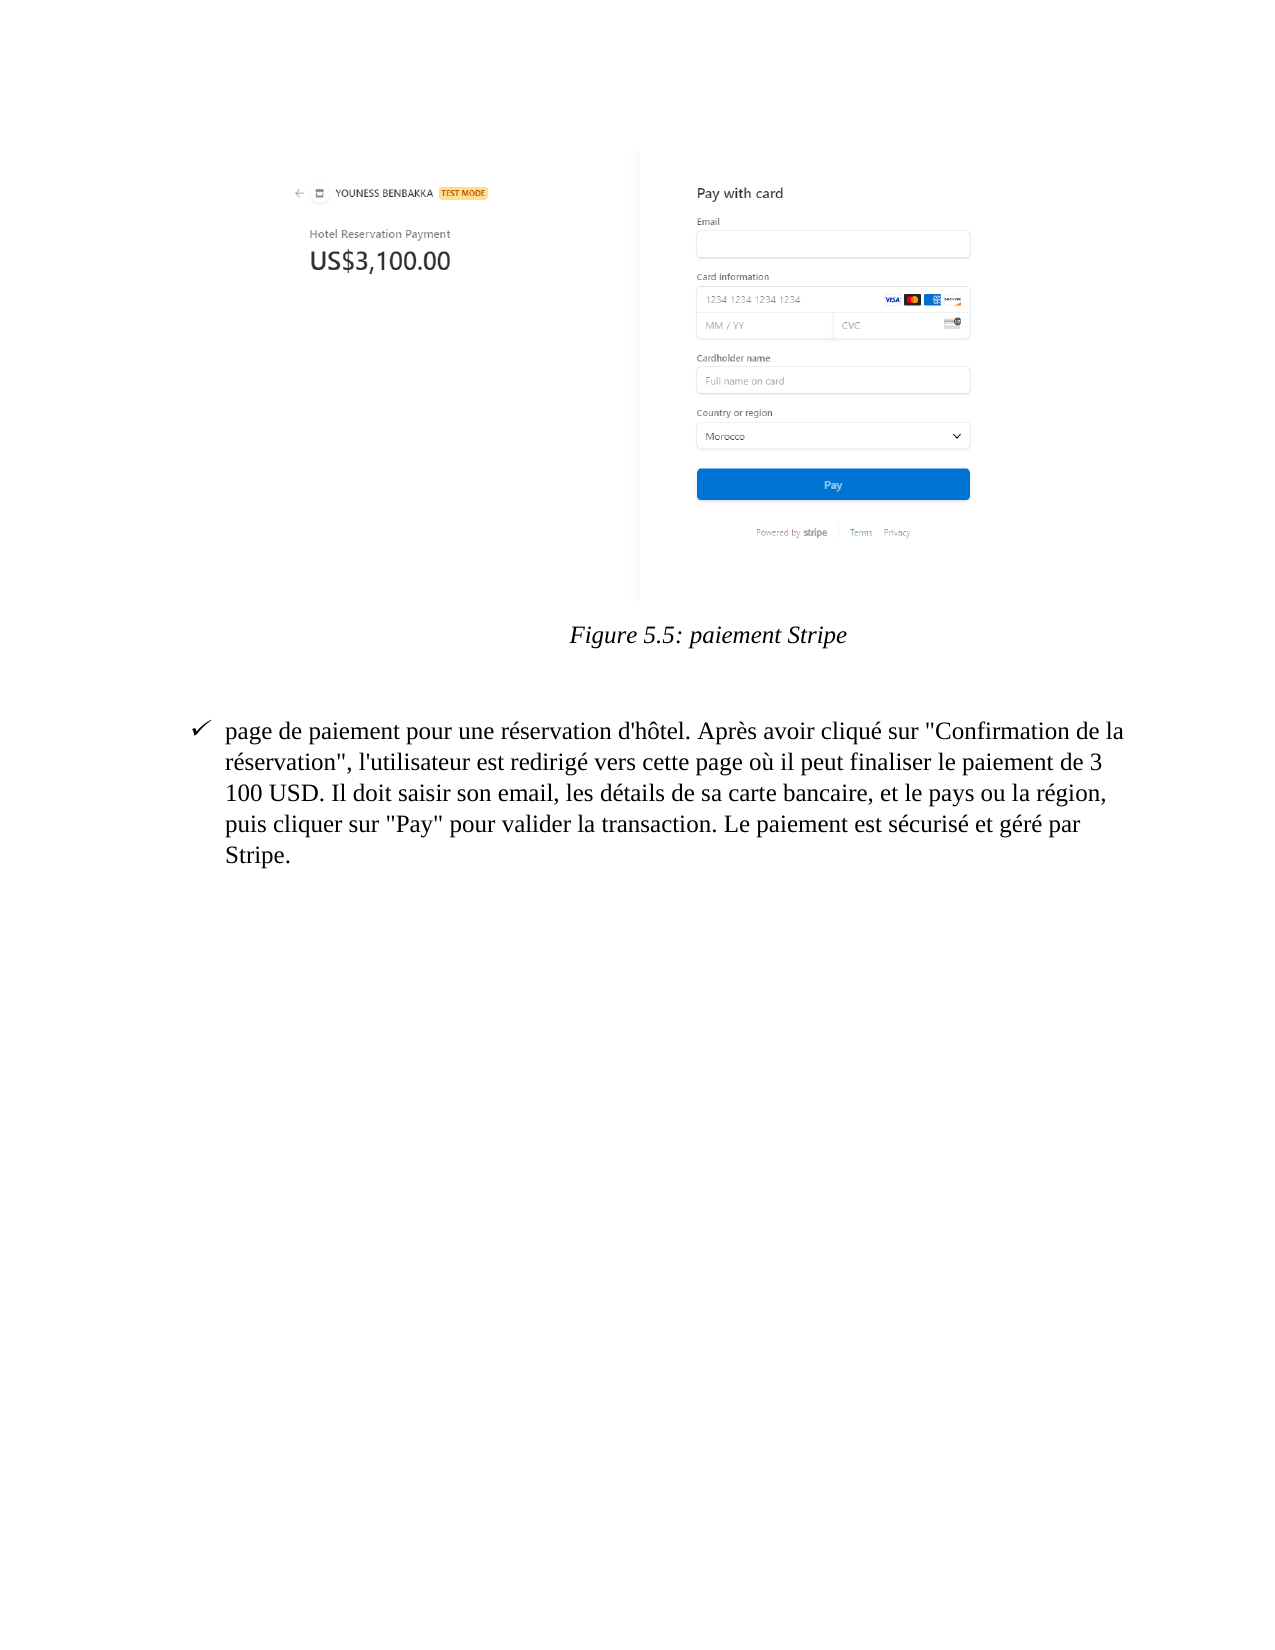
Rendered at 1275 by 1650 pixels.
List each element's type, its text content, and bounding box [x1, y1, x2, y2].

list page de paiement pour une réservation d'hôtel. Après avoir cliqué sur "Confirmation de la réservation", l'utilisateur est redirigé vers cette page où il peut finaliser le paiement de 3 100 USD. Il doit saisir son email, les détails de sa carte bancaire, et le pays ou la région, puis cliquer sur "Pay" pour valider la transaction. Le paiement est sécurisé et géré par Stripe. [187, 716, 1125, 869]
text Figure 5.5: paiement Stripe [150, 621, 1125, 649]
picture [150, 150, 1125, 602]
